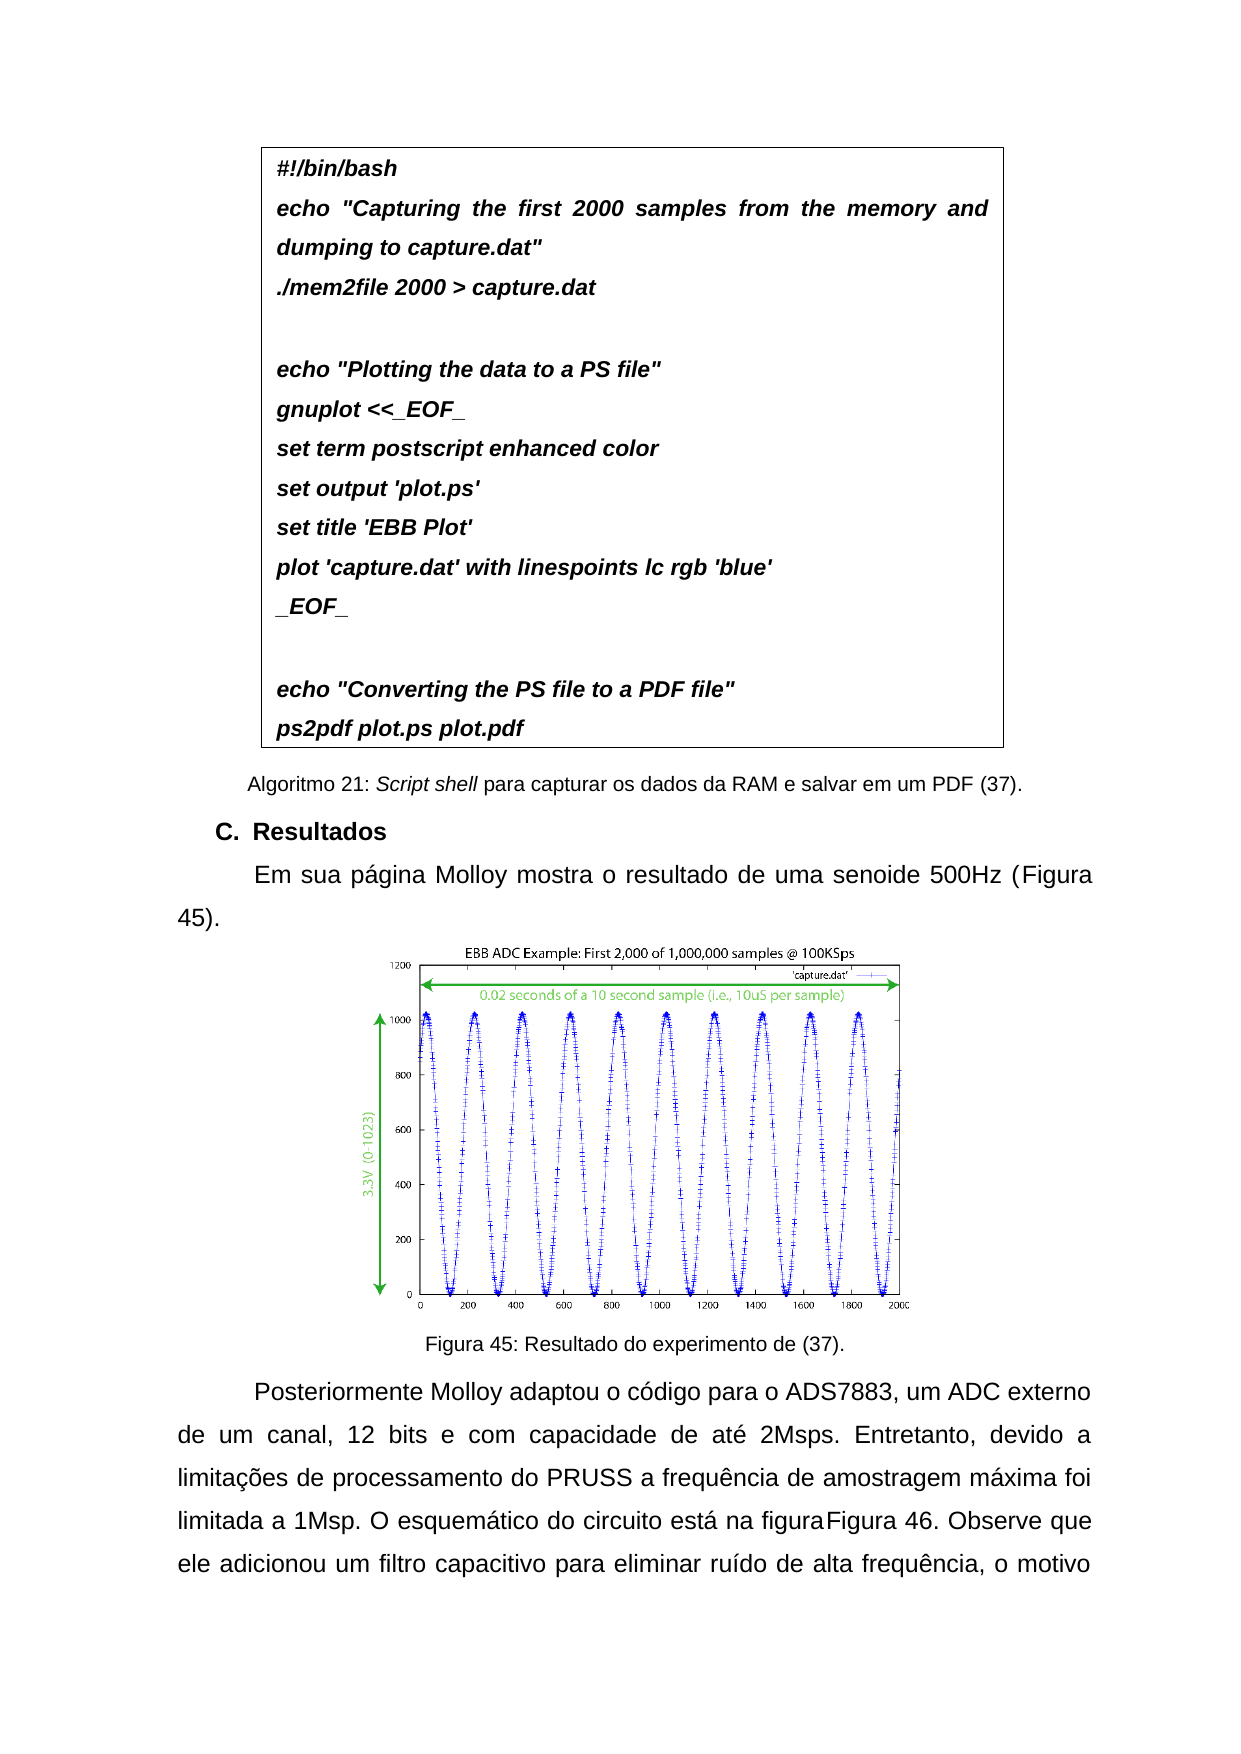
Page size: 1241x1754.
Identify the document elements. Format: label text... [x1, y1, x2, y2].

text Figura : Resultado do experimento de . [177, 1332, 1092, 1356]
text Algoritmo : Script shell para capturar os dados da RAM e salvar em um PDF . [177, 772, 1092, 796]
text Em sua página Molloy mostra o resultado de uma senoide 500Hz (Figura 45). [177, 860, 1092, 932]
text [177, 1377, 1092, 1578]
subtitle Resultados [215, 817, 1092, 845]
picture [360, 946, 909, 1311]
